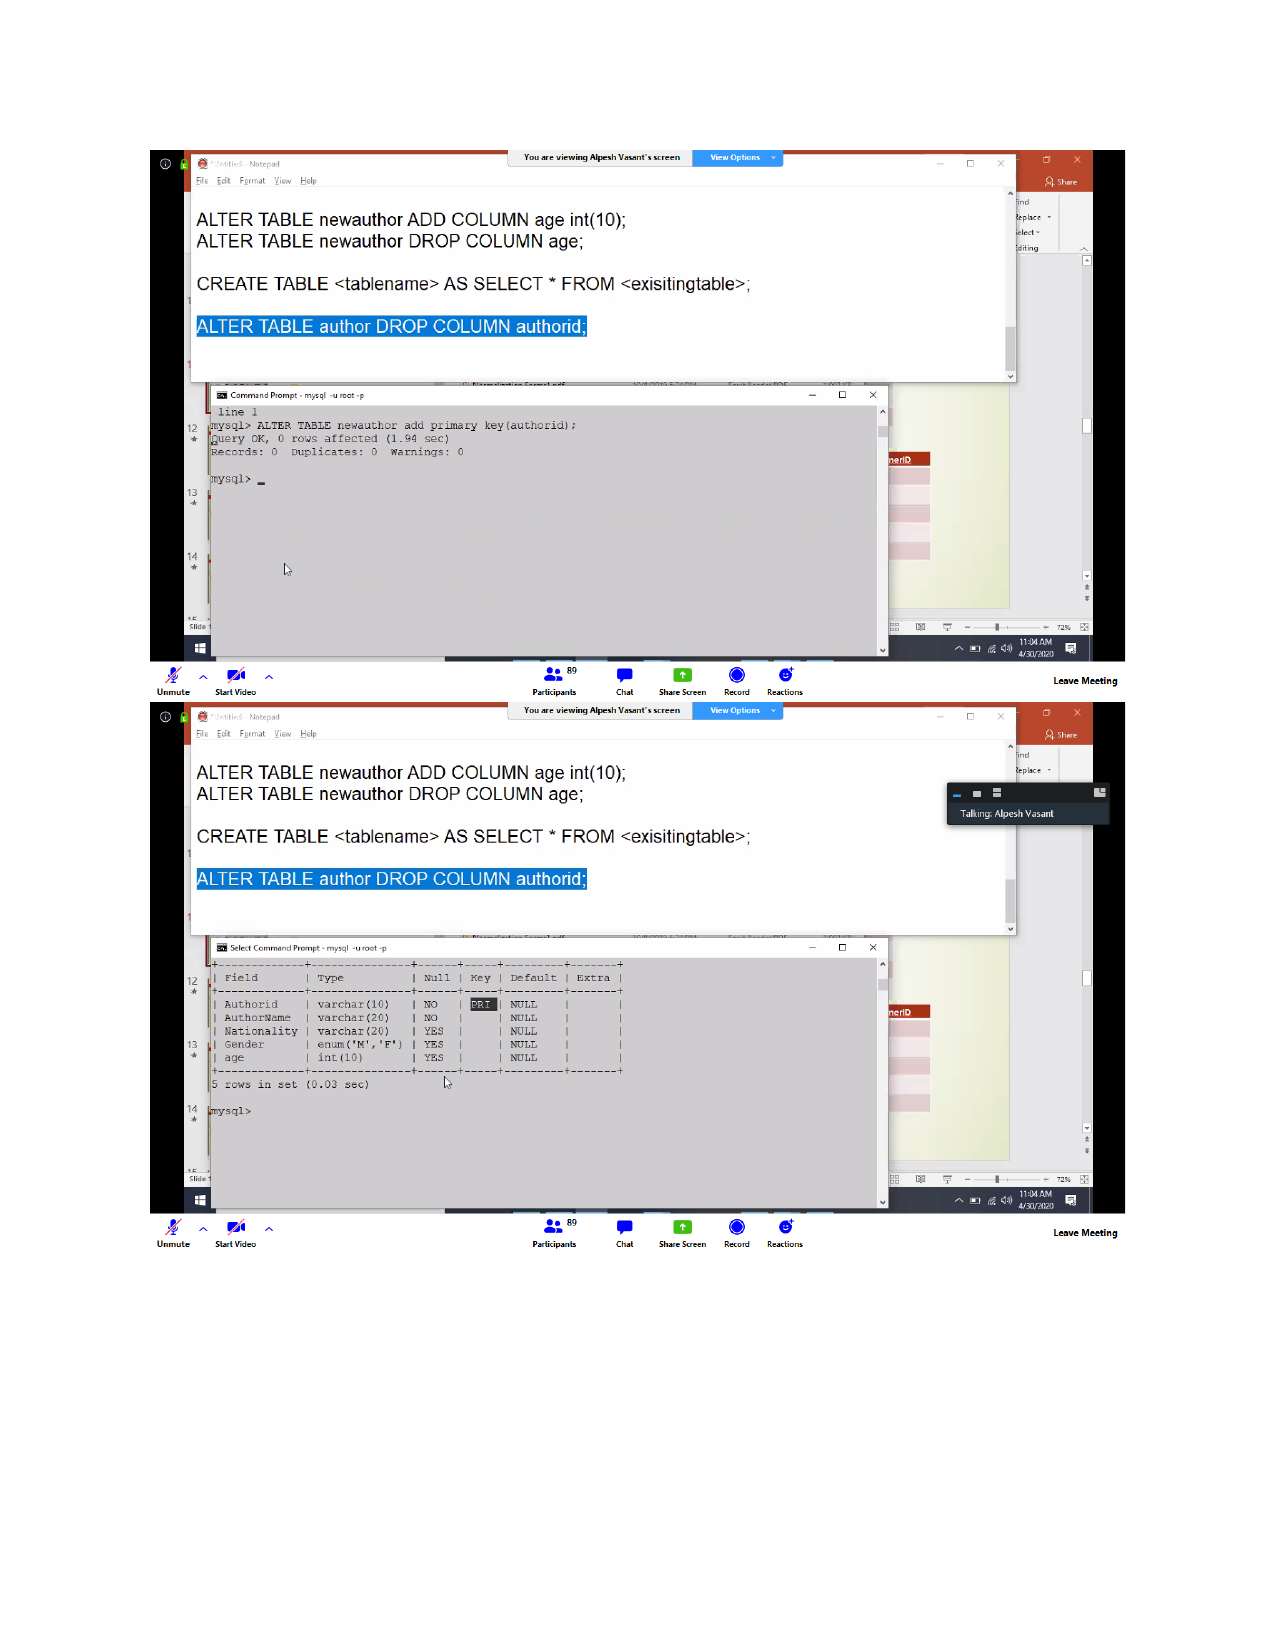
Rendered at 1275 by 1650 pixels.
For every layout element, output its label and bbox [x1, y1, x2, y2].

picture [150, 702, 1125, 1251]
picture [150, 150, 1125, 699]
